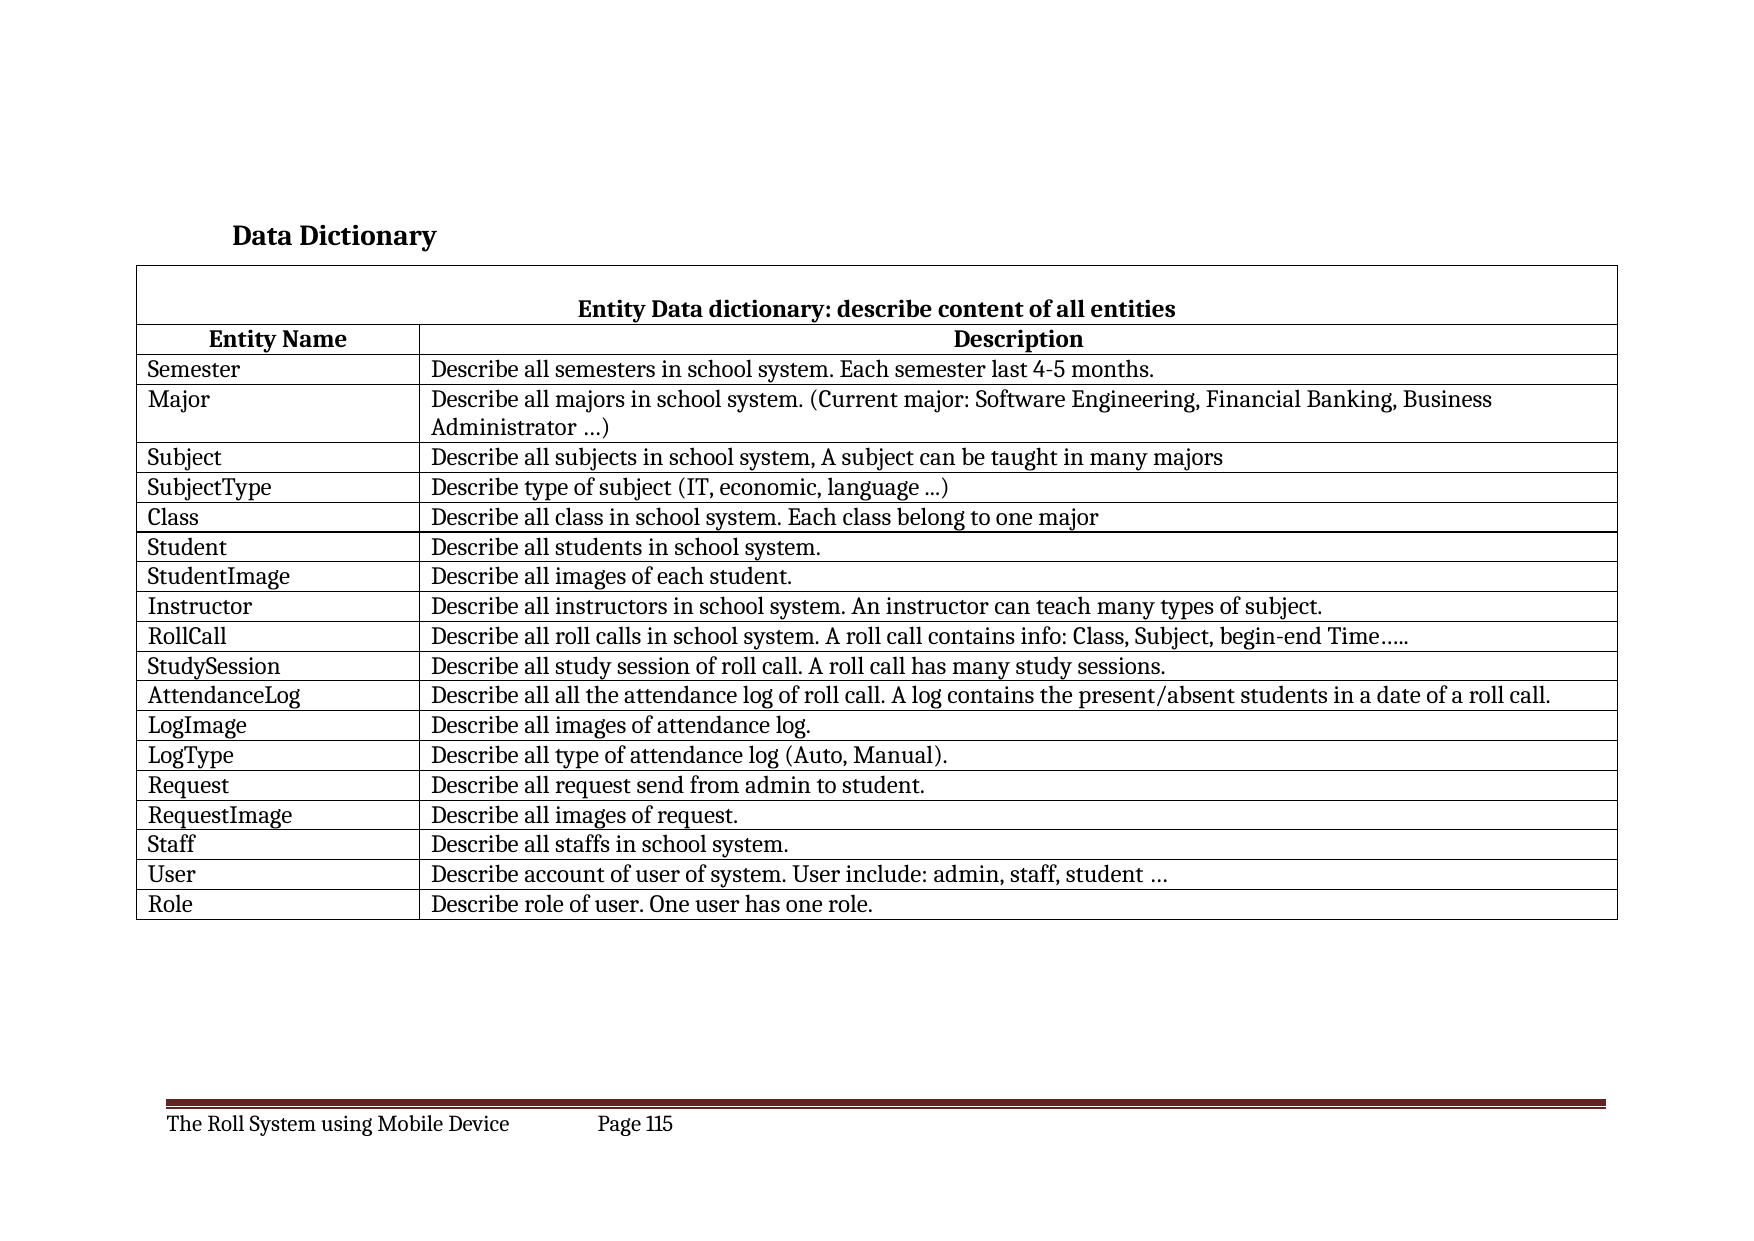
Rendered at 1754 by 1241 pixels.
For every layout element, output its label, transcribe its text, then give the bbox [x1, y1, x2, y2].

table_cell LogImage [137, 711, 419, 740]
table_cell RequestImage [137, 801, 419, 829]
table_cell StudySession [137, 652, 419, 680]
table_cell Describe all semesters in school system. Each semester last 4-5 months. [420, 355, 1617, 383]
table_cell Describe all class in school system. Each class belong to one major [420, 503, 1617, 531]
table_cell Describe all request send from admin to student. [420, 771, 1617, 799]
table_cell RollCall [137, 622, 419, 651]
table_cell User [137, 860, 419, 889]
table_cell Class [137, 503, 419, 531]
table_cell Entity Name [137, 325, 419, 354]
table_cell Describe all students in school system. [420, 533, 1617, 561]
table_cell Major [137, 385, 419, 442]
table_cell Semester [137, 355, 419, 383]
table_cell StudentImage [137, 562, 419, 591]
table_cell Describe all images of attendance log. [420, 711, 1617, 740]
table_cell Describe role of user. One user has one role. [420, 890, 1617, 919]
table_cell Describe account of user of system. User include: admin, staff, student … [420, 860, 1617, 889]
subtitle Data Dictionary [232, 219, 1606, 253]
table_cell Describe all instructors in school system. An instructor can teach many types of subject. [420, 592, 1617, 621]
table_cell Student [137, 533, 419, 561]
table_cell Describe all subjects in school system, A subject can be taught in many majors [420, 443, 1617, 472]
table_cell Describe all staffs in school system. [420, 830, 1617, 859]
table_header Entity Data dictionary: describe content of all entities [137, 266, 1617, 324]
table_cell Describe all all the attendance log of roll call. A log contains the present/absent students in a date of a roll call. [420, 681, 1617, 710]
table_cell Describe all roll calls in school system. A roll call contains info: Class, Subject, begin-end Time….. [420, 622, 1617, 651]
table_cell Instructor [137, 592, 419, 621]
table_cell Describe all images of request. [420, 801, 1617, 829]
table_cell Describe all images of each student. [420, 562, 1617, 591]
table_cell Description [420, 325, 1617, 354]
table_cell Subject [137, 443, 419, 472]
table_cell Describe all type of attendance log (Auto, Manual). [420, 741, 1617, 770]
table_cell Role [137, 890, 419, 919]
table_cell SubjectType [137, 473, 419, 502]
table_cell Staff [137, 830, 419, 859]
table_cell AttendanceLog [137, 681, 419, 710]
table_cell Request [137, 771, 419, 799]
table_cell Describe all study session of roll call. A roll call has many study sessions. [420, 652, 1617, 680]
table_cell LogType [137, 741, 419, 770]
table_cell Describe type of subject (IT, economic, language ...) [420, 473, 1617, 502]
table_cell Describe all majors in school system. (Current major: Software Engineering, Financial Banking, Business Administrator …) [420, 385, 1617, 442]
